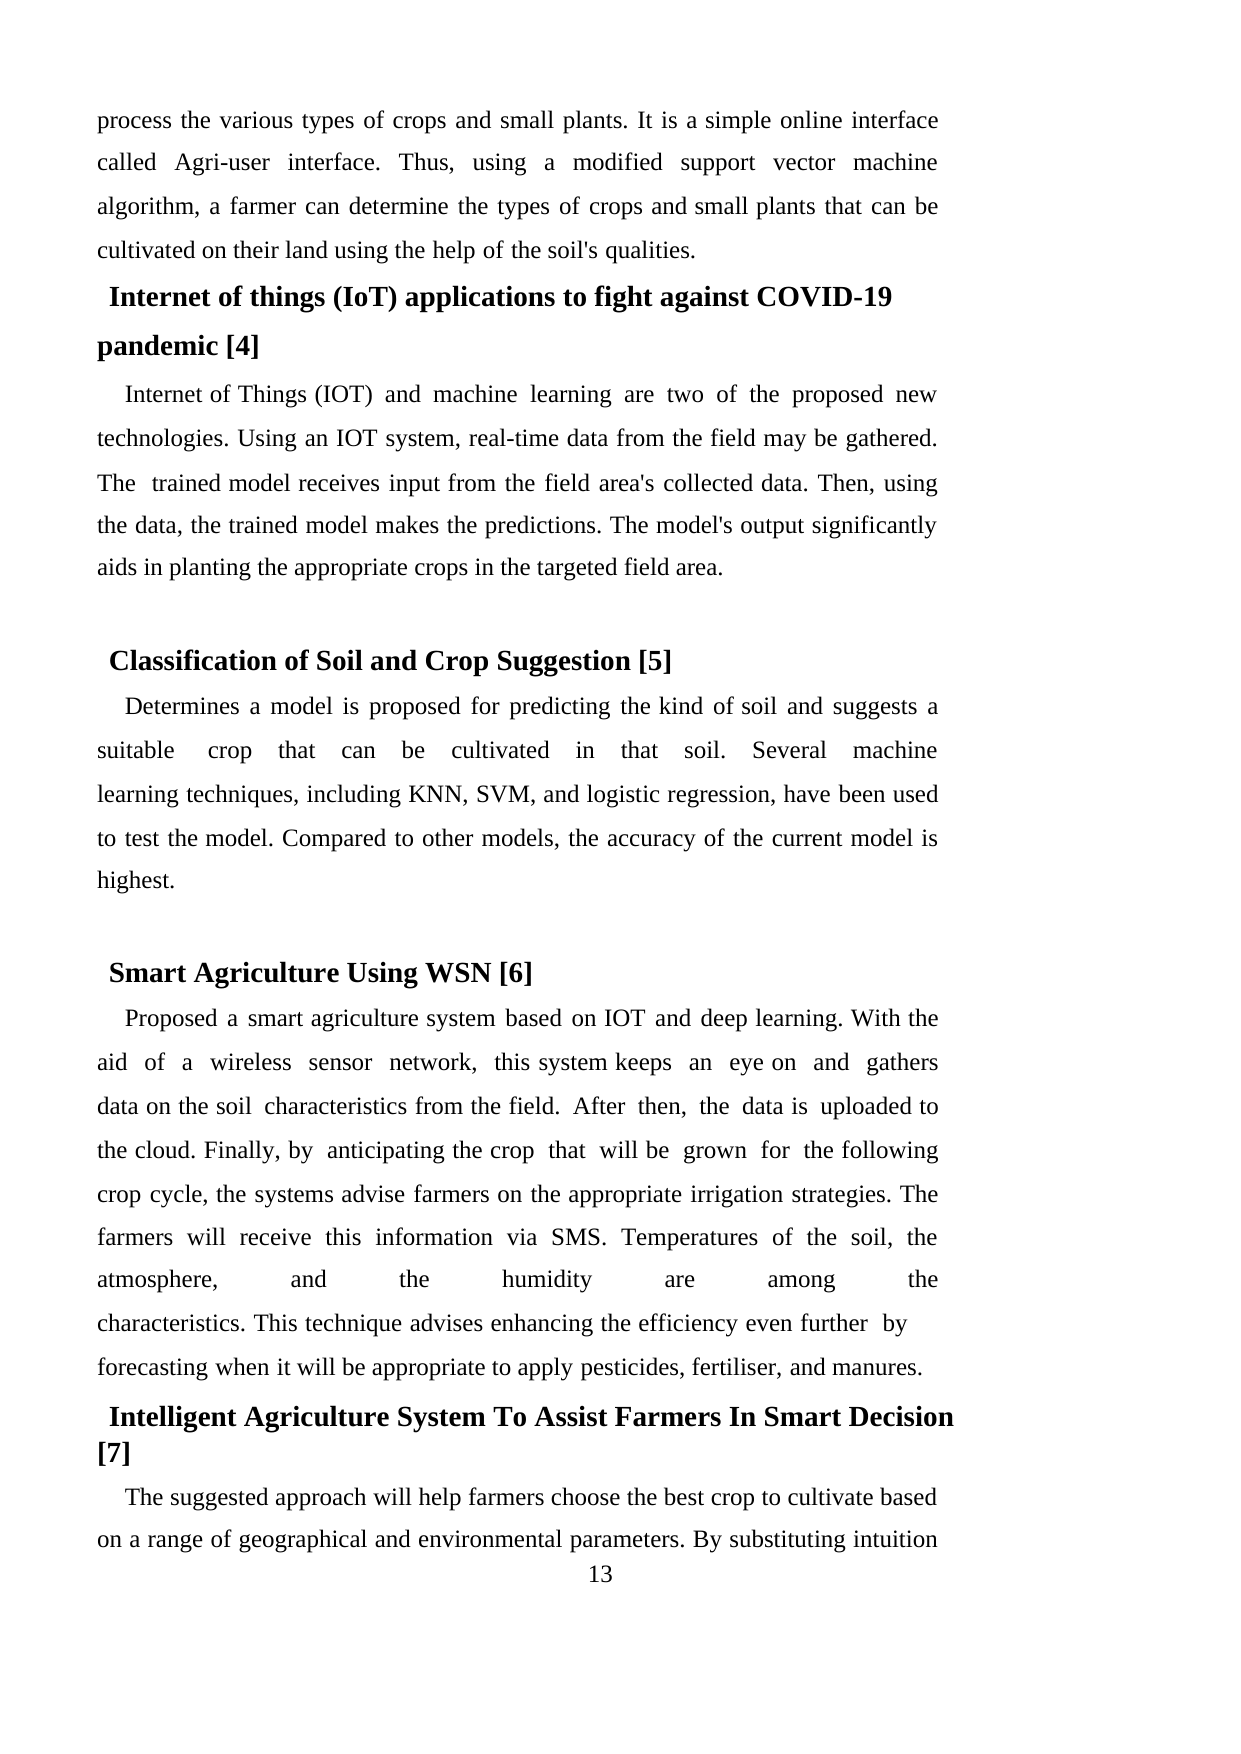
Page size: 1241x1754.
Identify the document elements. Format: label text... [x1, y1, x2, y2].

text Proposed a smartiagricultureisystem based oniIOT and deepilearning.iWithithe aid of a wireless sensor network, thisisystemikeeps an eyeion and gathers dataionitheisoil characteristicsifromitheifield. After then, the dataiis uploadedito theicloud.iFinally,iby anticipatingitheicrop that willibe grown for theifollowing crop cycle,ithe systemsiadvise farmersion theiappropriate irrigation strategies.iThe farmers will receive this information via SMS. Temperatures of the soil, the atmosphere, and the humidity are among the characteristics.iThisitechniqueiadvisesienhancingitheiefficiencyievenifurtheriibyiii forecastingiwheniit will be appropriate to applyipesticides, fertiliser,iand manures. [97, 1002, 938, 1381]
text Intelligent Agriculture System To Assist Farmers In Smart Decision [7] [97, 1399, 980, 1469]
text InternetiofiThingsi(IOT) and machine learning are two of the proposed new technologies. Using an IOT system, real-timeidata fromitheifield may be gathered. Thei trainedimodelireceives inputifrom the field area's collectedidata. Then, using the data, the trained model makes the predictions. The model's output significantly aids in planting the appropriate crops in the targeted field area. [97, 378, 938, 581]
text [97, 1482, 939, 1553]
text Determines a model is proposed for predicting theikind ofisoil and suggests a suitablei crop that can be cultivated in that soil. Several machine learningitechniques,iincluding KNN,iSVM, and logistic regression, haveibeen used to test theimodel. Compared to other models, the accuracy of the current model is highest. [97, 690, 938, 894]
text Classification of Soil and Crop Suggestion [5] [97, 643, 980, 677]
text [97, 104, 939, 264]
text Internet of things (IoT) applications to fight against COVID-19 pandemic [4] [97, 279, 980, 362]
text Smart Agriculture Using WSN [6] [97, 955, 980, 989]
